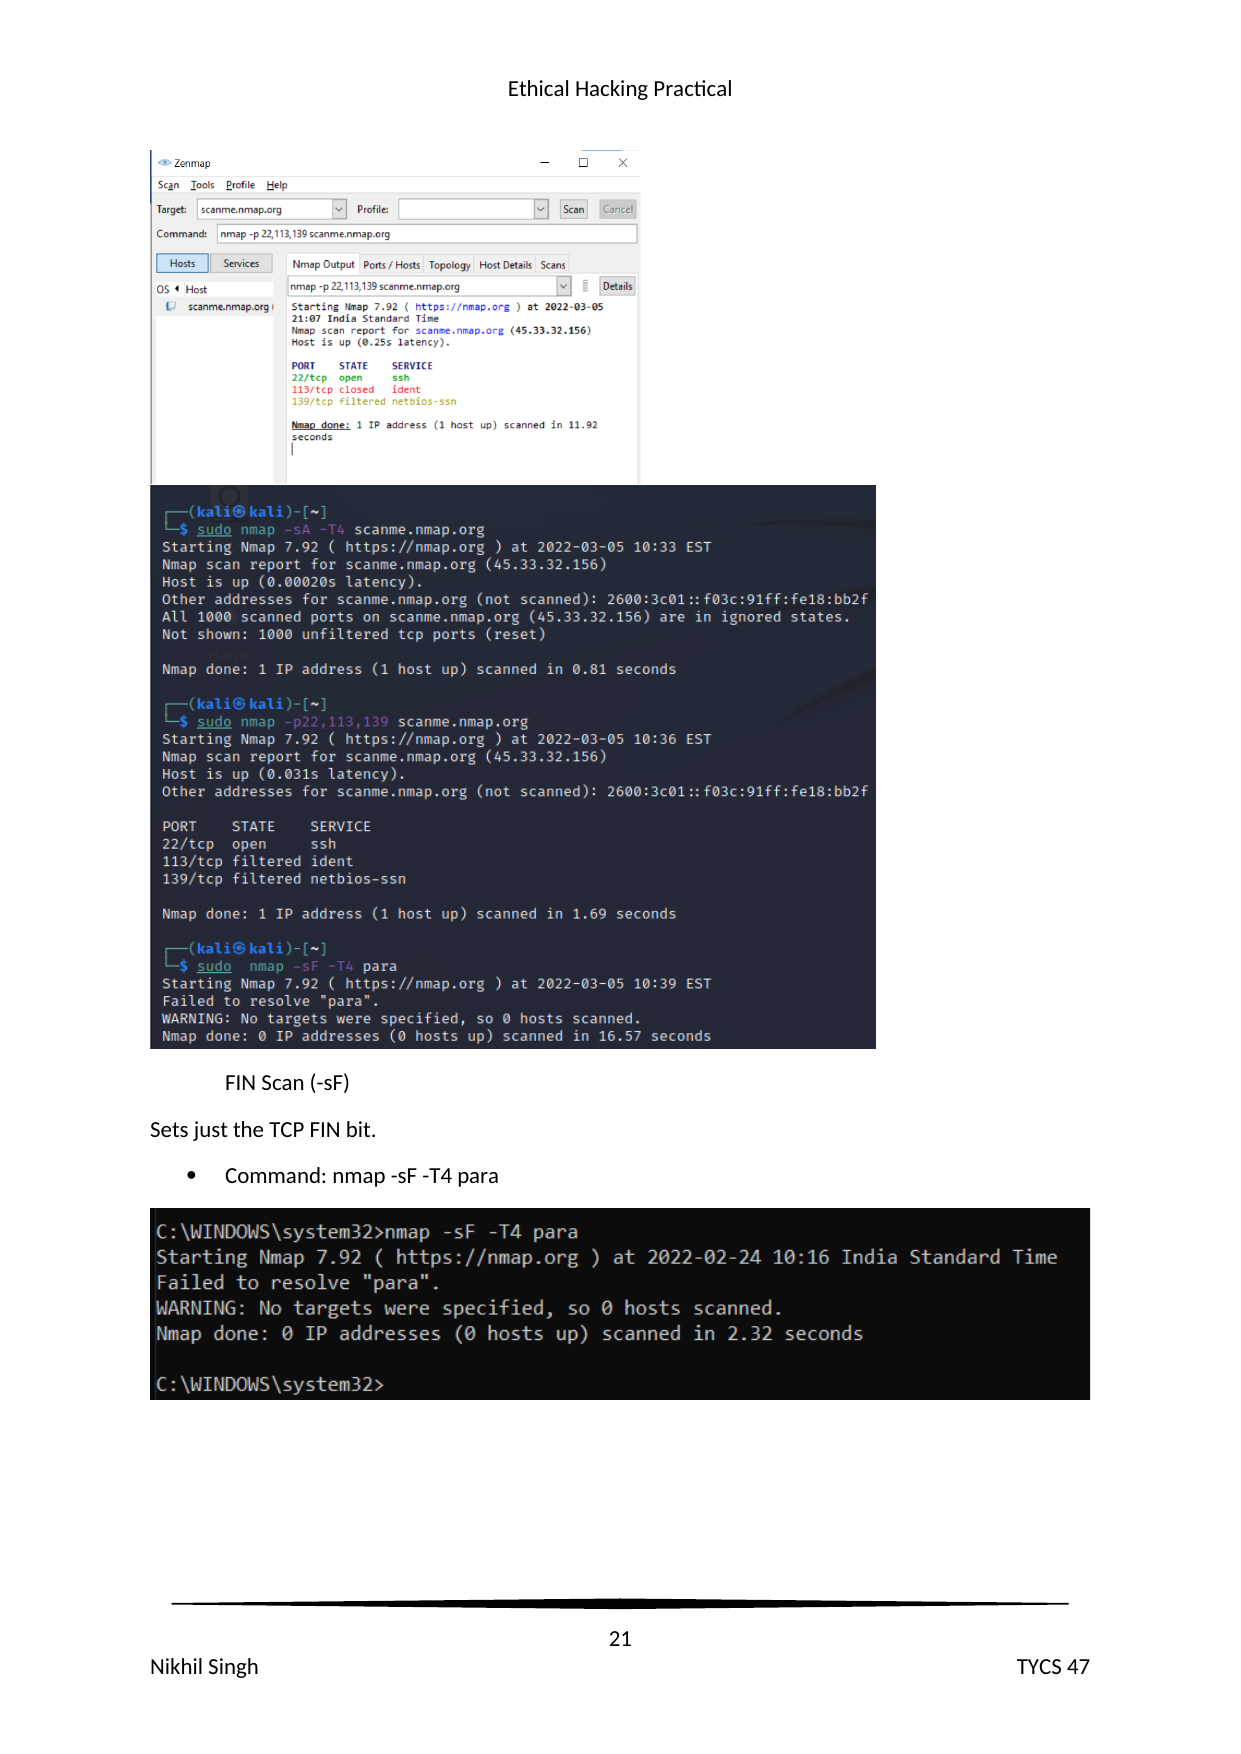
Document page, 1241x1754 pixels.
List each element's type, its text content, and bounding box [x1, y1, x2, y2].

picture [150, 1208, 1091, 1400]
picture [150, 150, 641, 484]
text FIN Scan (-sF) [225, 1068, 1090, 1096]
text Sets just the TCP FIN bit. [150, 1115, 1090, 1143]
picture [150, 485, 876, 1049]
list Command: nmap -sF -T4 para [187, 1162, 1090, 1189]
